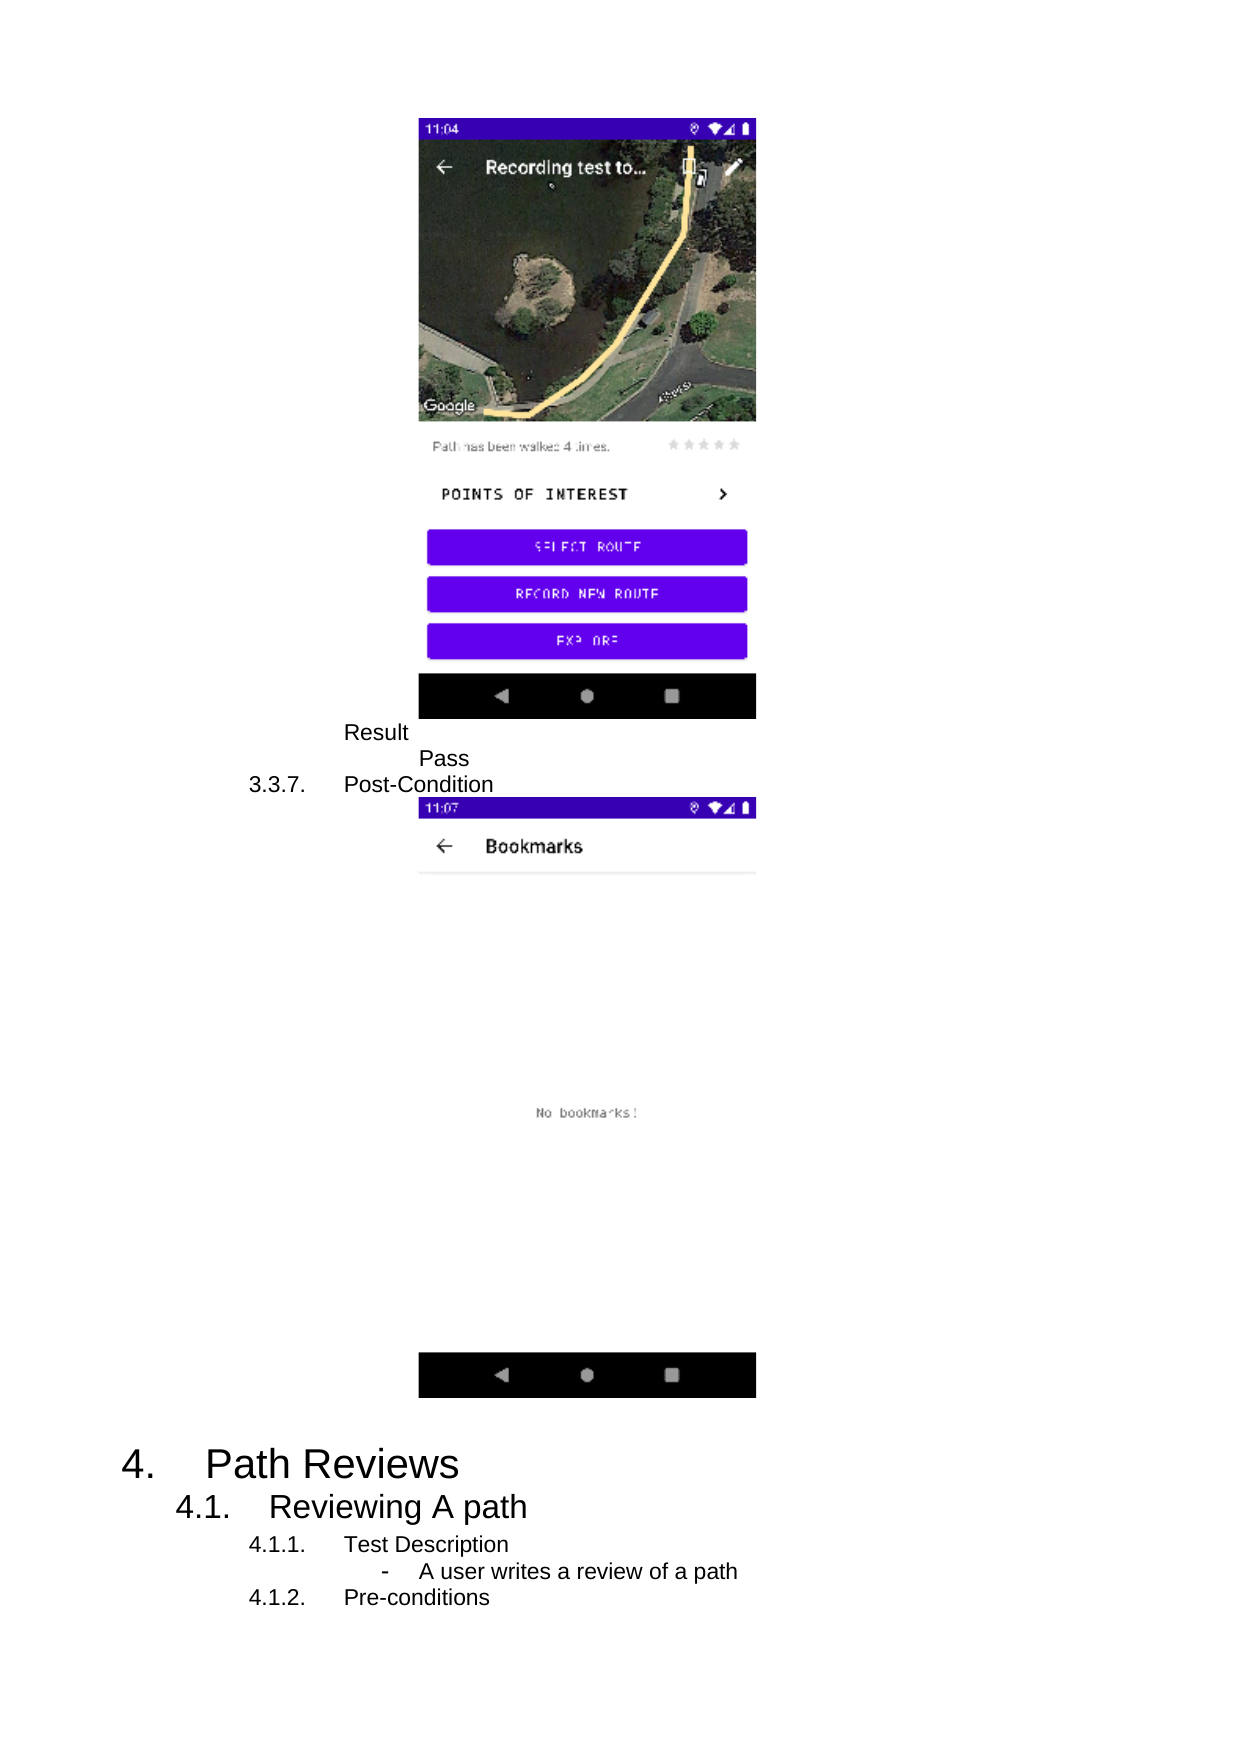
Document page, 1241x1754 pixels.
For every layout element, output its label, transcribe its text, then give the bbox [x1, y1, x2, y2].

list A user writes a review of a path [381, 1558, 1122, 1584]
text Result [118, 718, 1122, 745]
subtitle Path Reviews [156, 1439, 1122, 1487]
list Test Description [306, 1531, 1122, 1558]
list Pre-conditions [306, 1584, 1122, 1610]
text Pass [343, 745, 1122, 771]
list Post-Condition [306, 771, 1122, 797]
picture [418, 797, 757, 1398]
subtitle Reviewing A path [231, 1487, 1122, 1526]
picture [418, 118, 757, 719]
